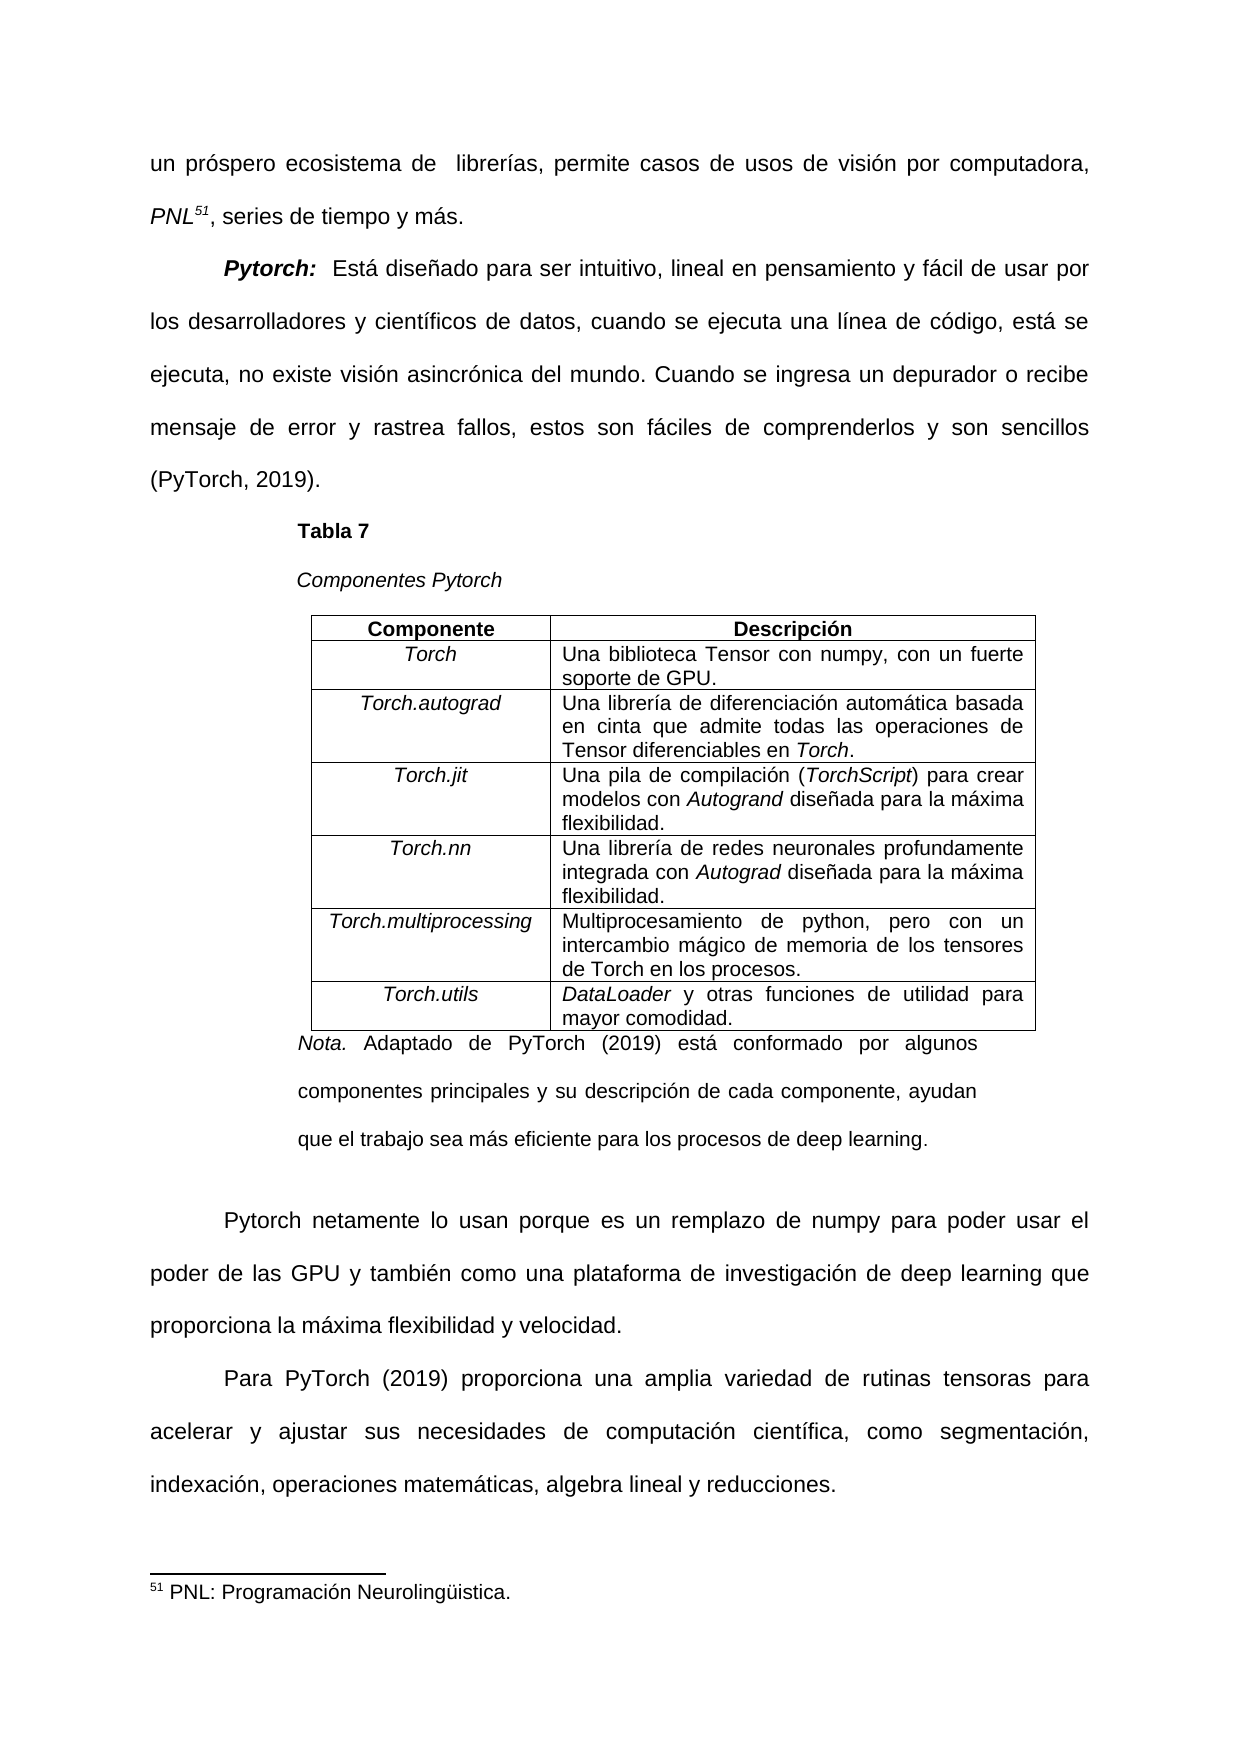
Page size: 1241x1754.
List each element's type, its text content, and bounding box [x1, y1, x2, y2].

table_cell Una biblioteca Tensor con numpy, con un fuerte soporte de GPU. [551, 641, 1035, 689]
table_cell DataLoader y otras funciones de utilidad para mayor comodidad. [551, 982, 1035, 1030]
text Pytorch: Está diseñado para ser intuitivo, lineal en pensamiento y fácil de usar por los desarrolladores y científicos de datos, cuando se ejecuta una línea de código, está se ejecuta, no existe visión asincrónica del mundo. Cuando se ingresa un depurador o recibe mensaje de error y rastrea fallos, estos son fáciles de comprenderlos y son sencillos (PyTorch, 2019). [150, 255, 1090, 493]
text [150, 150, 1090, 229]
table_cell Una librería de redes neuronales profundamente integrada con Autograd diseñada para la máxima flexibilidad. [551, 836, 1035, 908]
table_cell Torch.autograd [312, 690, 550, 762]
text Componentes Pytorch [239, 567, 1090, 591]
table_cell Torch.utils [312, 982, 550, 1030]
table_cell Una librería de diferenciación automática basada en cinta que admite todas las operaciones de Tensor diferenciables en Torch. [551, 690, 1035, 762]
text Tabla 7 [239, 519, 1090, 543]
table_cell Multiprocesamiento de python, pero con un intercambio mágico de memoria de los tensores de Torch en los procesos. [551, 909, 1035, 981]
text Nota. Adaptado de PyTorch (2019) está conformado por algunos componentes principales y su descripción de cada componente, ayudan que el trabajo sea más eficiente para los procesos de deep learning. [298, 1031, 978, 1151]
table_cell Torch.multiprocessing [312, 909, 550, 981]
table_header Descripción [551, 616, 1035, 640]
table_header Componente [312, 616, 550, 640]
text Para PyTorch (2019) proporciona una amplia variedad de rutinas tensoras para acelerar y ajustar sus necesidades de computación científica, como segmentación, indexación, operaciones matemáticas, algebra lineal y reducciones. [150, 1365, 1090, 1497]
table_cell Torch.nn [312, 836, 550, 908]
table_cell Una pila de compilación (TorchScript) para crear modelos con Autogrand diseñada para la máxima flexibilidad. [551, 763, 1035, 835]
table_cell Torch.jit [312, 763, 550, 835]
text Pytorch netamente lo usan porque es un remplazo de numpy para poder usar el poder de las GPU y también como una plataforma de investigación de deep learning que proporciona la máxima flexibilidad y velocidad. [150, 1207, 1090, 1339]
table_cell Torch [312, 641, 550, 689]
